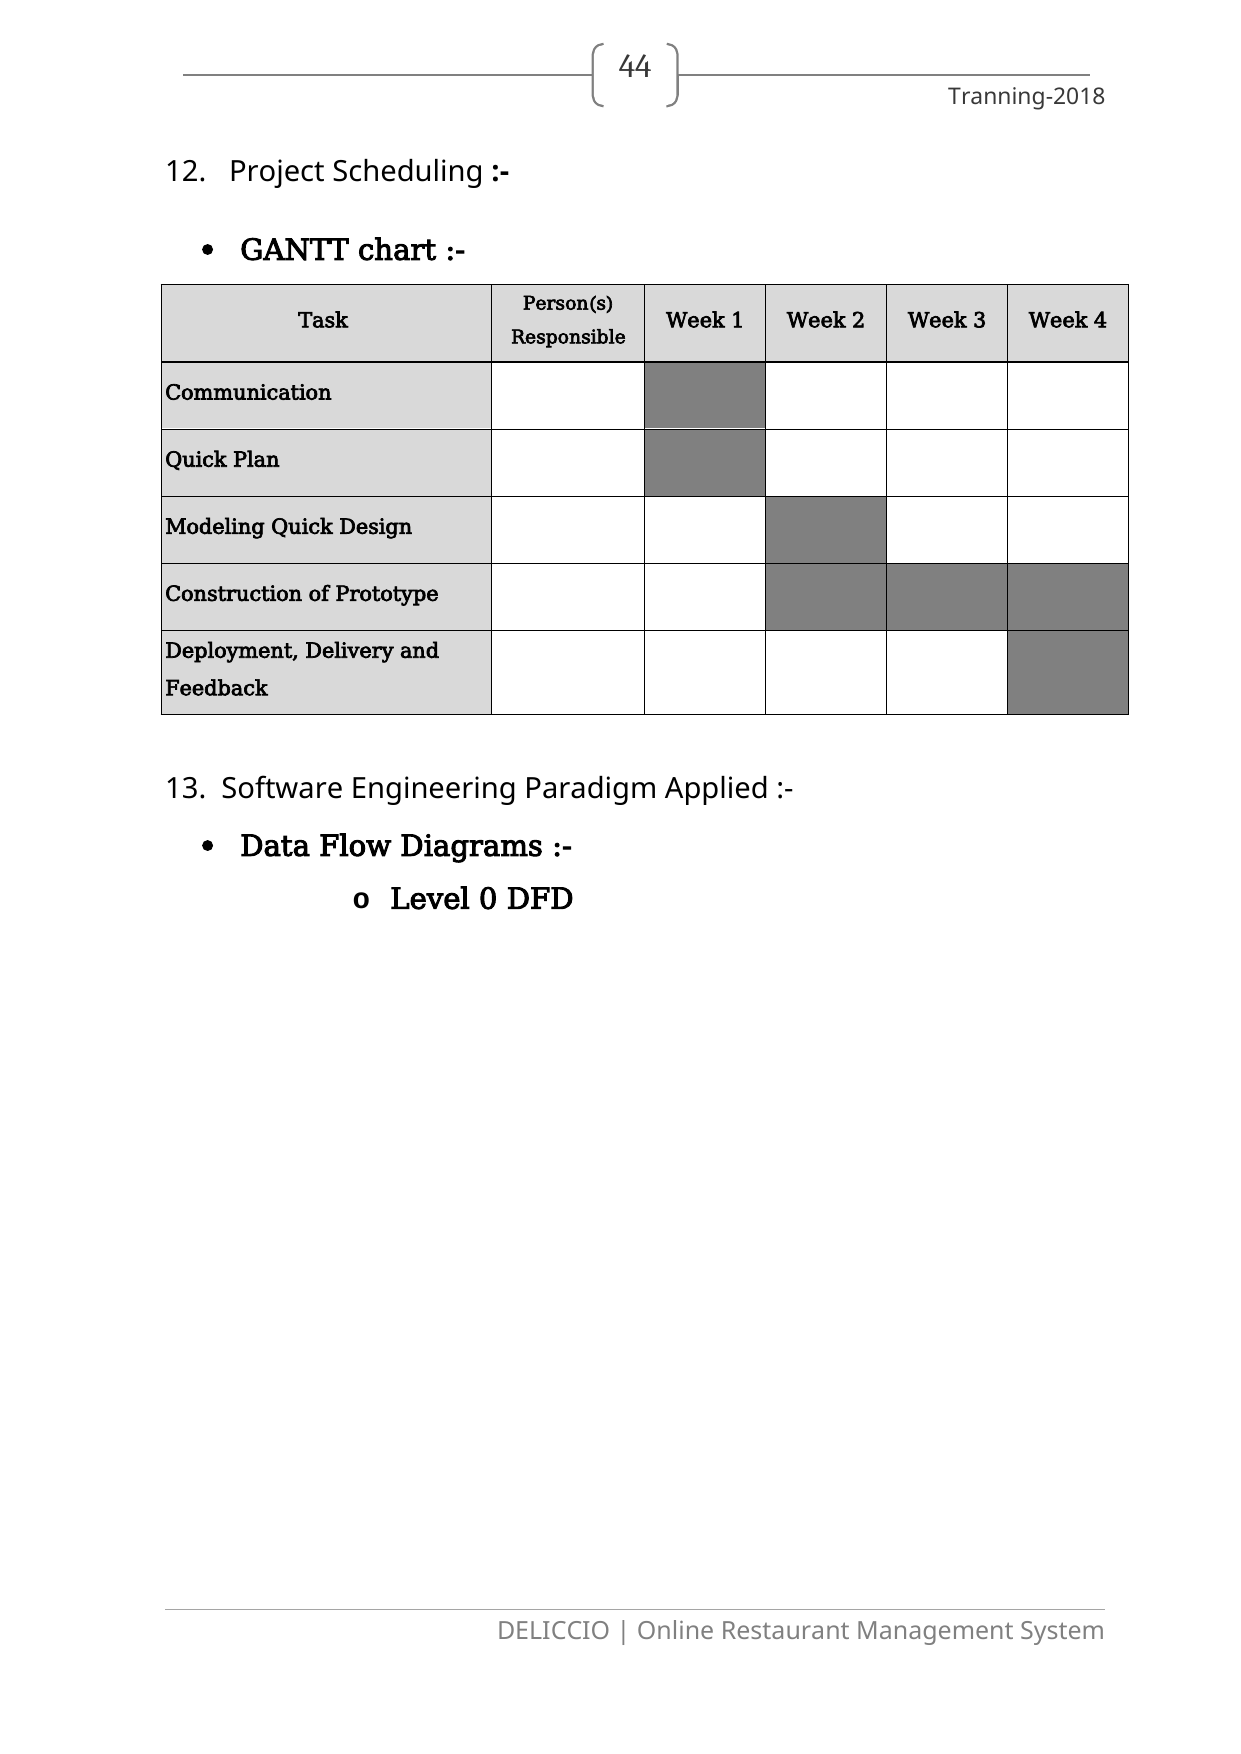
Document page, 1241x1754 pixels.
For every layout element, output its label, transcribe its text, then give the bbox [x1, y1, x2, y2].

table_cell [1008, 363, 1128, 428]
table_cell [492, 631, 644, 714]
text 13. Software Engineering Paradigm Applied :- [165, 767, 1105, 807]
table_cell [645, 363, 765, 428]
table_cell [766, 363, 886, 428]
table_cell [887, 564, 1007, 630]
table_cell Modeling Quick Design [162, 497, 491, 563]
table_cell [645, 631, 765, 714]
list Data Flow Diagrams :- [202, 827, 1105, 862]
table_cell [766, 564, 886, 630]
table_cell [887, 430, 1007, 496]
table_cell Deployment, Delivery and Feedback [162, 631, 491, 714]
table_cell [1008, 430, 1128, 496]
table_header Week 1 [645, 285, 765, 361]
text 12. Project Scheduling :- [165, 150, 1105, 190]
table_cell [645, 564, 765, 630]
table_cell [887, 631, 1007, 714]
table_cell [766, 497, 886, 563]
table_header Week 3 [887, 285, 1007, 361]
table_cell Construction of Prototype [162, 564, 491, 630]
table_cell [766, 631, 886, 714]
table_cell Quick Plan [162, 430, 491, 496]
table_cell [492, 363, 644, 428]
table_cell [766, 430, 886, 496]
table_cell [1008, 631, 1128, 714]
table_cell Communication [162, 363, 491, 428]
table_cell [492, 564, 644, 630]
table_header Task [162, 285, 491, 361]
table_header Person(s) Responsible [492, 285, 644, 361]
table_header Week 4 [1008, 285, 1128, 361]
table_cell [492, 430, 644, 496]
list GANTT chart :- [202, 231, 1105, 266]
table_header Week 2 [766, 285, 886, 361]
table_cell [1008, 564, 1128, 630]
table_cell [645, 497, 765, 563]
table_cell [887, 497, 1007, 563]
list Level 0 DFD [352, 880, 1105, 917]
table_cell [1008, 497, 1128, 563]
table_cell [492, 497, 644, 563]
table_cell [887, 363, 1007, 428]
table_cell [645, 430, 765, 496]
